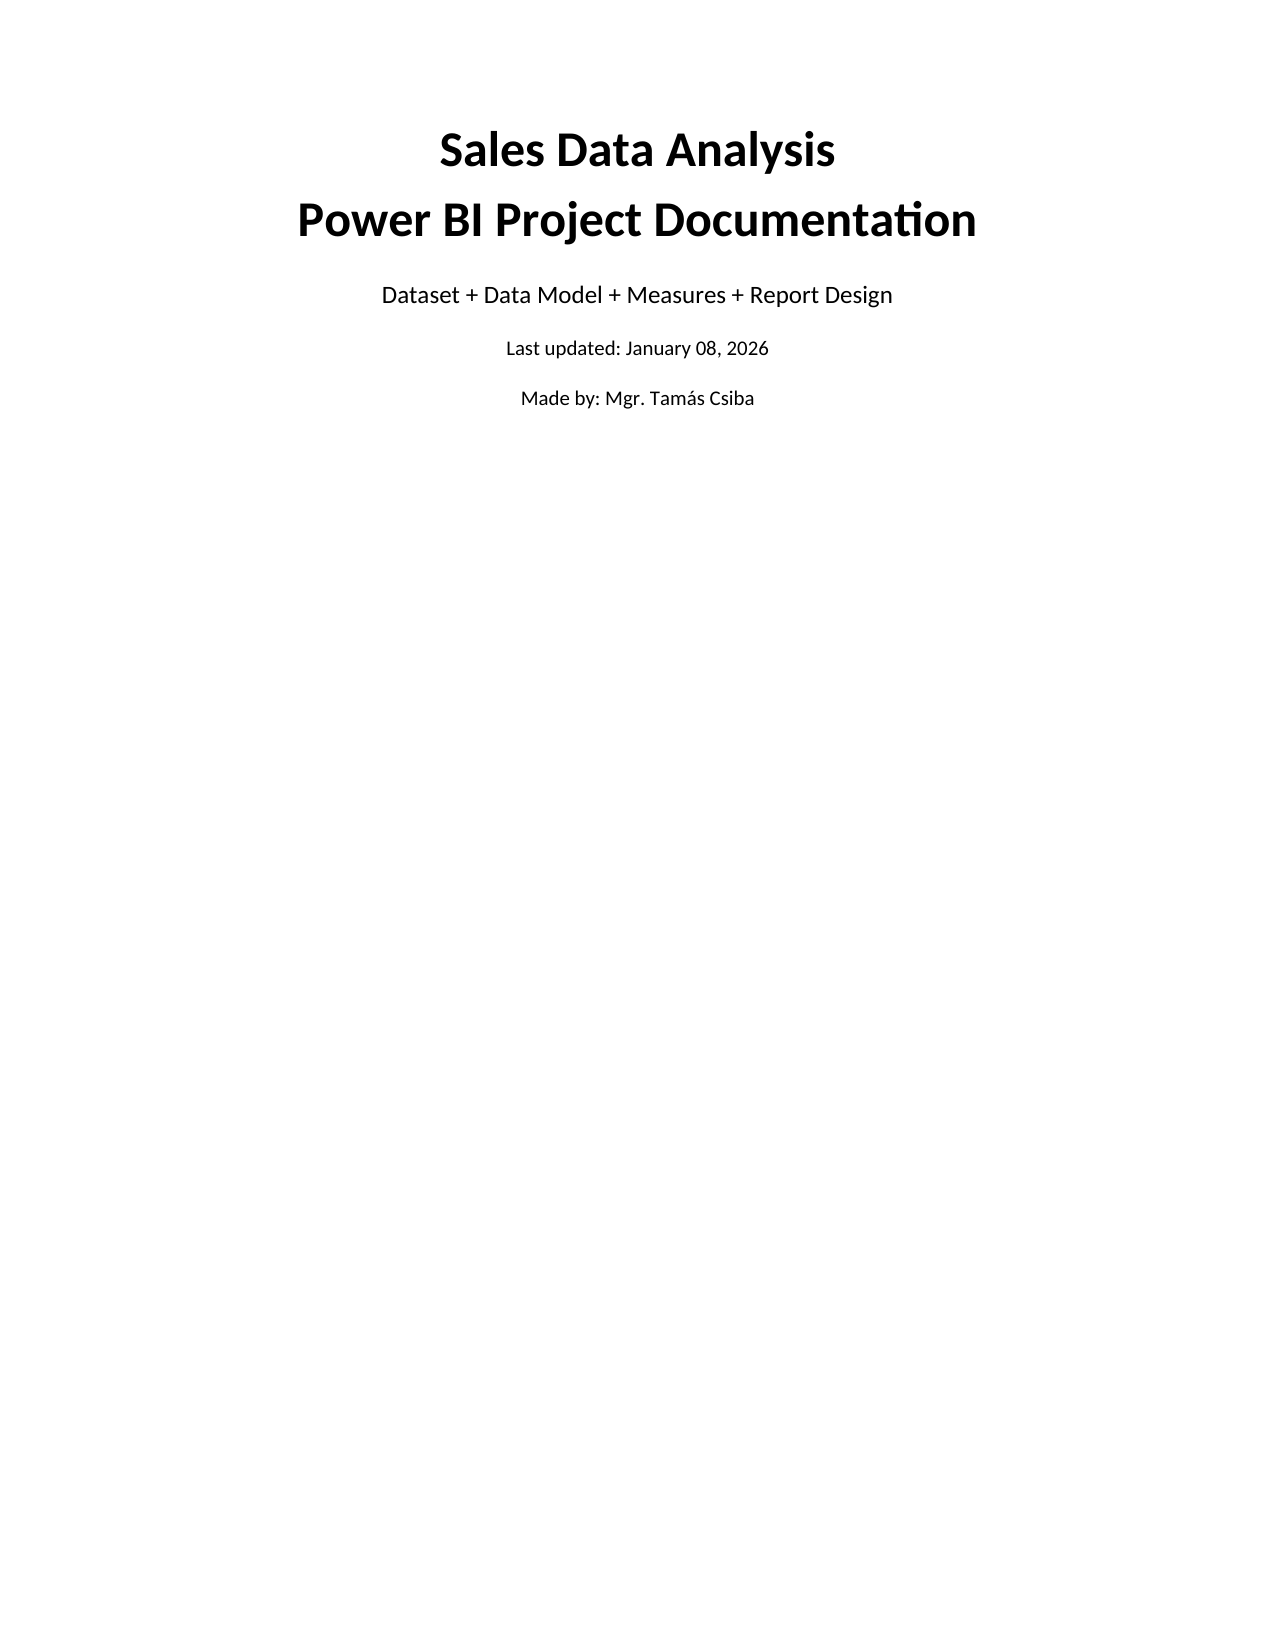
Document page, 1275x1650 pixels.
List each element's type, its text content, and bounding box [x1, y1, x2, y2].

text Dataset + Data Model + Measures + Report Design [130, 279, 1145, 310]
text Last updated: January 08, 2026 [130, 335, 1145, 360]
text Made by: Mgr. Tamás Csiba [130, 385, 1145, 410]
text Sales Data Analysis Power BI Project Documentation [130, 118, 1145, 249]
